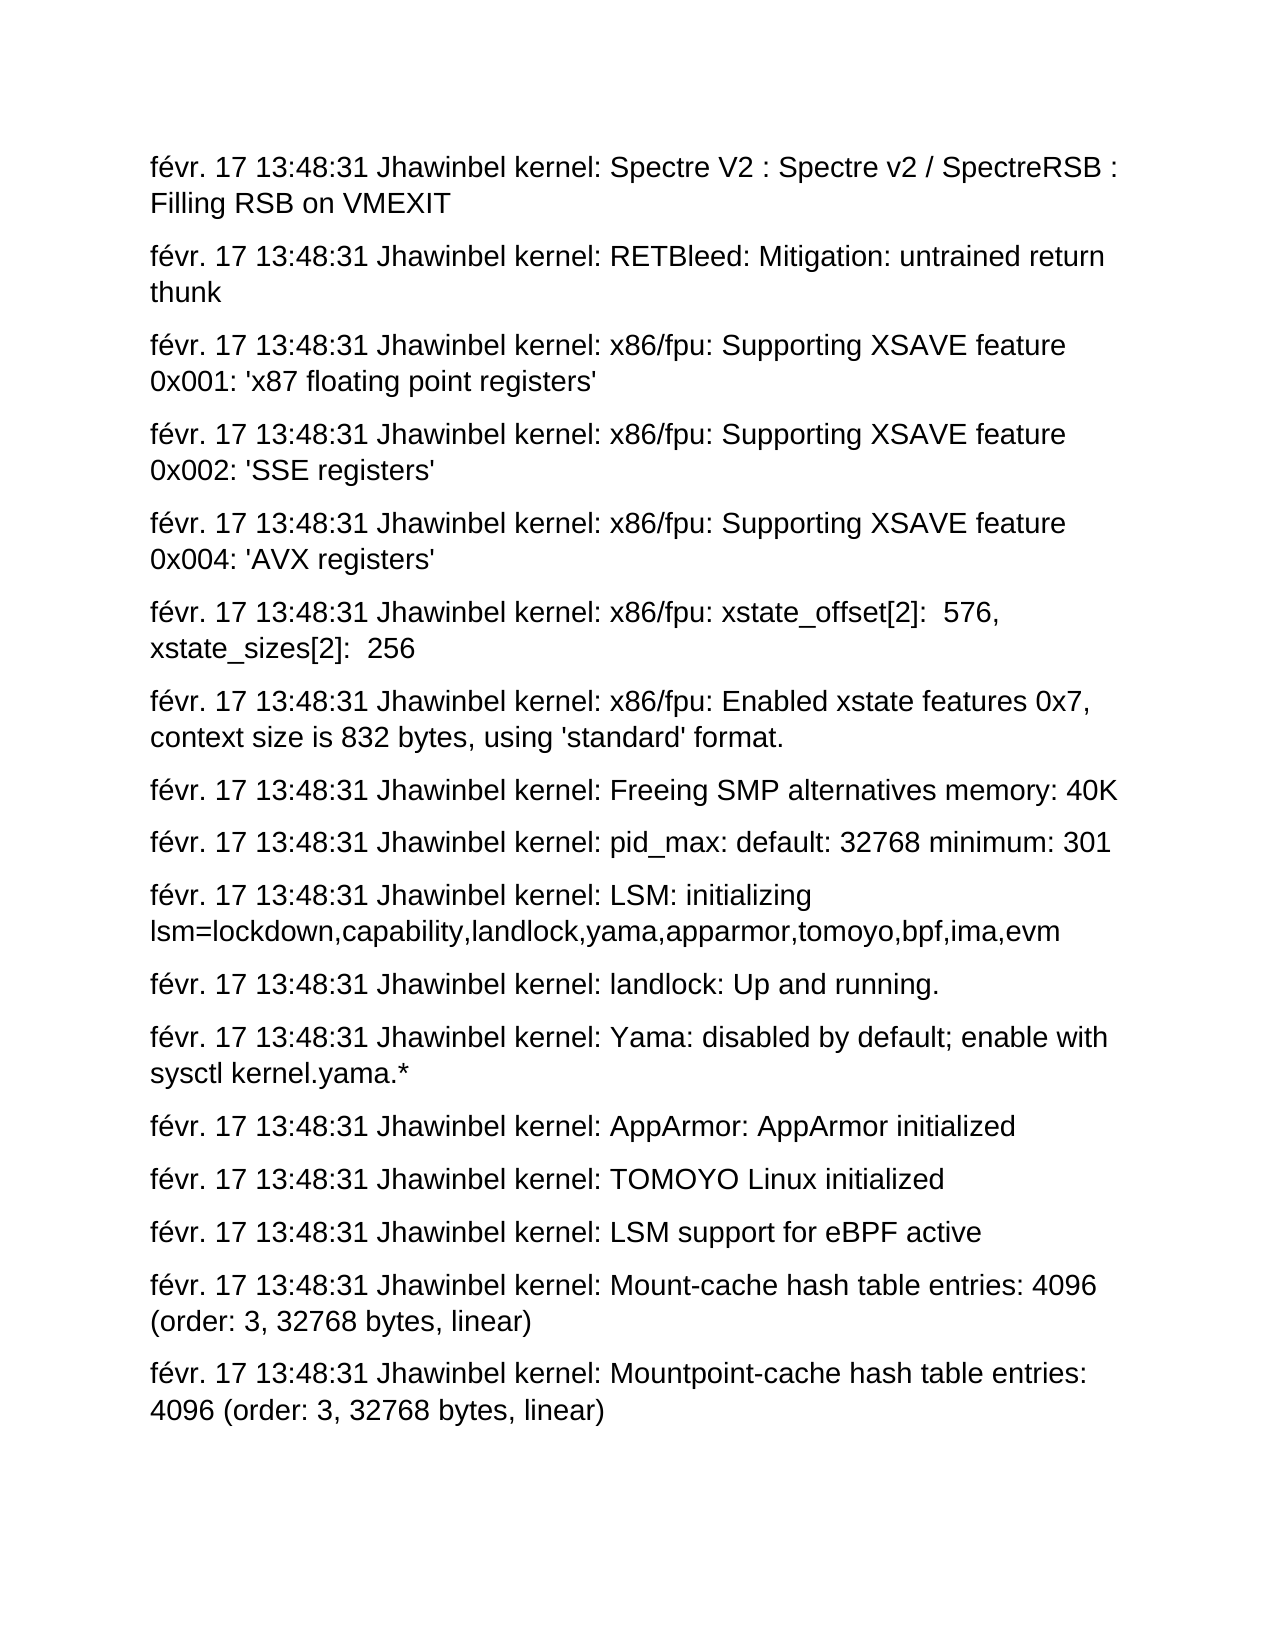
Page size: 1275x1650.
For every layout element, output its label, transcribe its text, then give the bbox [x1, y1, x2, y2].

text févr. 17 13:48:31 Jhawinbel kernel: Mount-cache hash table entries: 4096 (order: 3, 32768 bytes, linear) [150, 1267, 1125, 1337]
text févr. 17 13:48:31 Jhawinbel kernel: LSM: initializing lsm=lockdown,capability,landlock,yama,apparmor,tomoyo,bpf,ima,evm [150, 878, 1125, 948]
text févr. 17 13:48:31 Jhawinbel kernel: x86/fpu: Supporting XSAVE feature 0x001: 'x87 floating point registers' [150, 328, 1125, 398]
text févr. 17 13:48:31 Jhawinbel kernel: x86/fpu: Supporting XSAVE feature 0x004: 'AVX registers' [150, 506, 1125, 576]
text févr. 17 13:48:31 Jhawinbel kernel: Mountpoint-cache hash table entries: 4096 (order: 3, 32768 bytes, linear) [150, 1356, 1125, 1426]
text févr. 17 13:48:31 Jhawinbel kernel: LSM support for eBPF active [150, 1215, 1125, 1248]
text févr. 17 13:48:31 Jhawinbel kernel: Freeing SMP alternatives memory: 40K [150, 773, 1125, 806]
text févr. 17 13:48:31 Jhawinbel kernel: x86/fpu: Enabled xstate features 0x7, context size is 832 bytes, using 'standard' format. [150, 684, 1125, 753]
text févr. 17 13:48:31 Jhawinbel kernel: AppArmor: AppArmor initialized [150, 1109, 1125, 1143]
text févr. 17 13:48:31 Jhawinbel kernel: landlock: Up and running. [150, 967, 1125, 1001]
text févr. 17 13:48:31 Jhawinbel kernel: Spectre V2 : Spectre v2 / SpectreRSB : Filling RSB on VMEXIT [150, 150, 1125, 220]
text févr. 17 13:48:31 Jhawinbel kernel: RETBleed: Mitigation: untrained return thunk [150, 239, 1125, 309]
text févr. 17 13:48:31 Jhawinbel kernel: x86/fpu: xstate_offset[2]: 576, xstate_sizes[2]: 256 [150, 595, 1125, 664]
text févr. 17 13:48:31 Jhawinbel kernel: TOMOYO Linux initialized [150, 1162, 1125, 1195]
text févr. 17 13:48:31 Jhawinbel kernel: Yama: disabled by default; enable with sysctl kernel.yama.* [150, 1020, 1125, 1090]
text févr. 17 13:48:31 Jhawinbel kernel: x86/fpu: Supporting XSAVE feature 0x002: 'SSE registers' [150, 417, 1125, 487]
text févr. 17 13:48:31 Jhawinbel kernel: pid_max: default: 32768 minimum: 301 [150, 826, 1125, 859]
